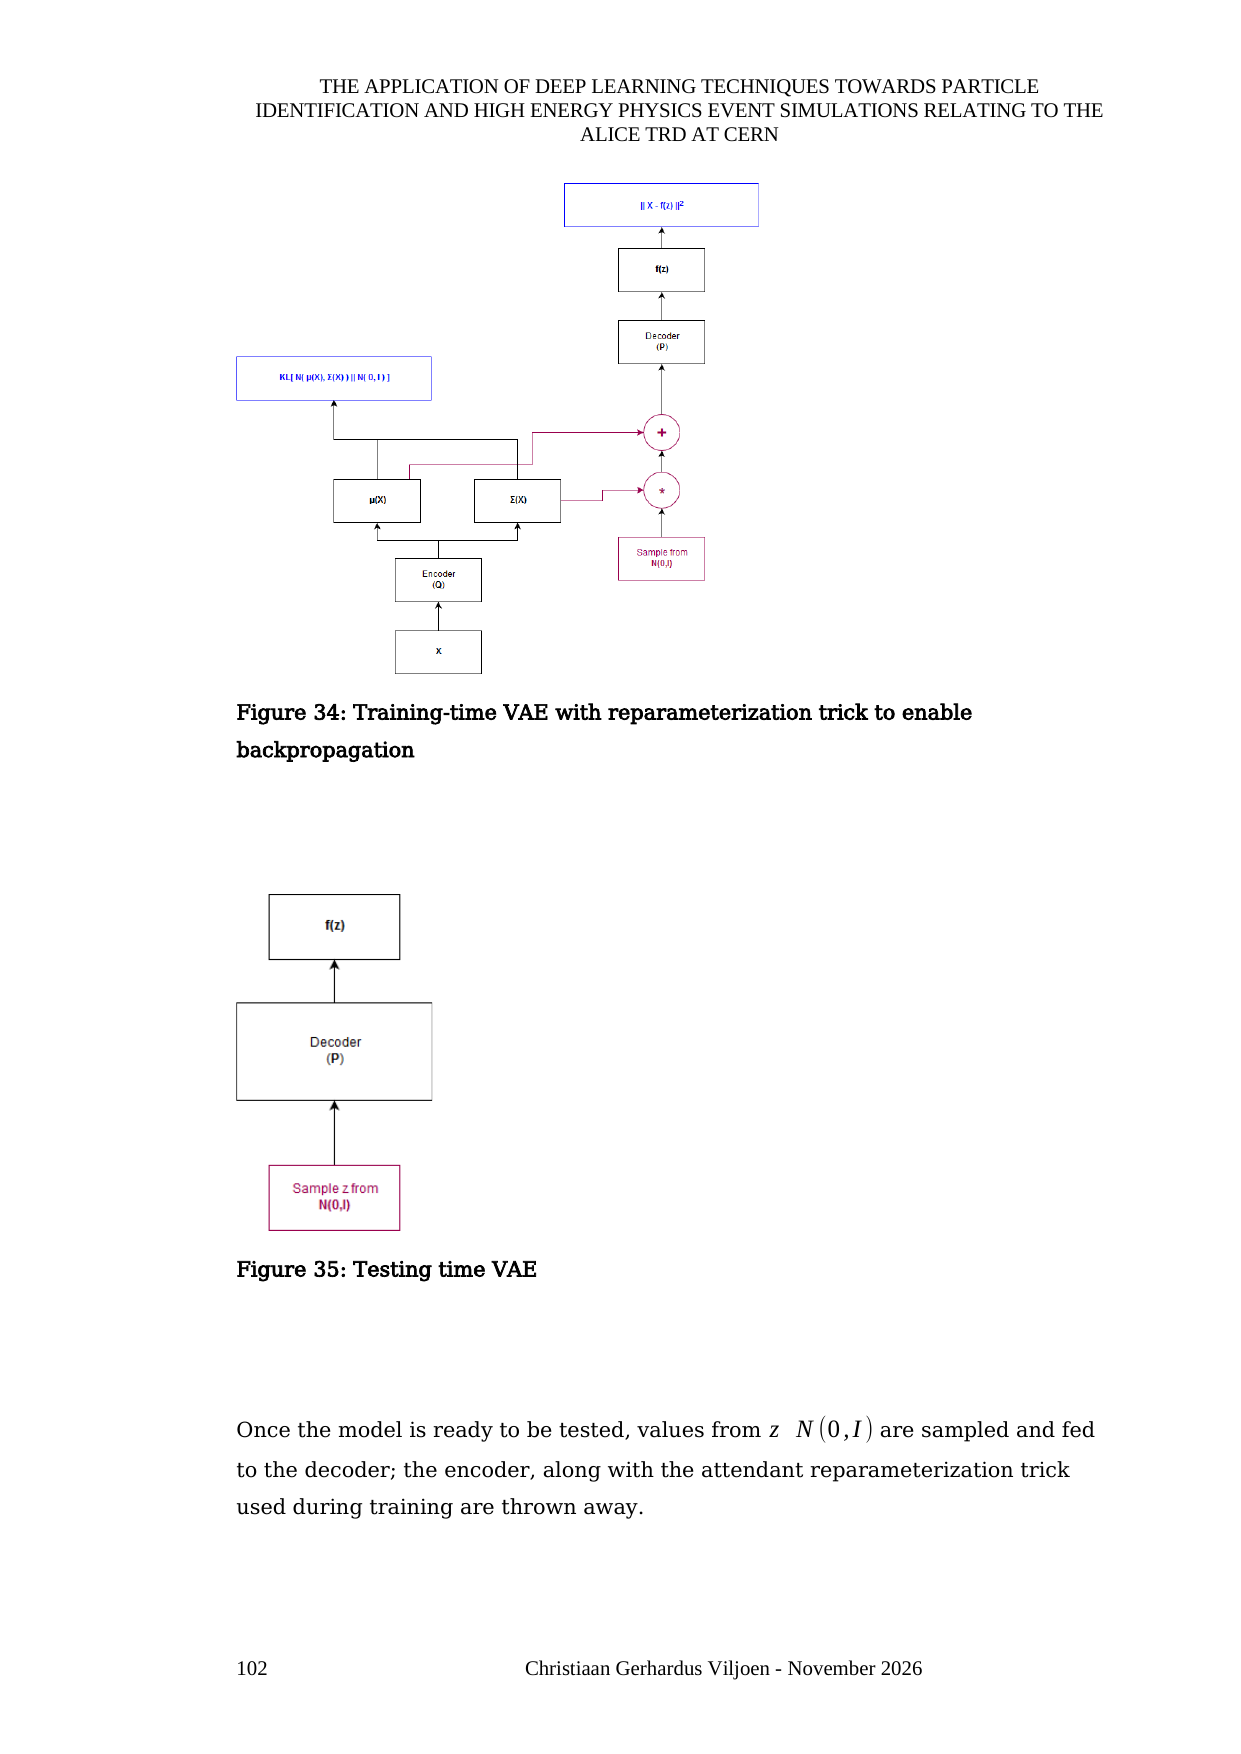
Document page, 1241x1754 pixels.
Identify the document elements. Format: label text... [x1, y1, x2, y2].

text Figure 34: Training-time VAE with reparameterization trick to enable backpropagation [236, 699, 1122, 761]
text Once the model is ready to be tested, values from are sampled and fed to the decoder; the encoder, along with the attendant reparameterization trick used during training are thrown away. [236, 1414, 1122, 1519]
picture [236, 894, 433, 1231]
text Figure 35: Testing time VAE [236, 1256, 1122, 1281]
picture [236, 183, 759, 674]
